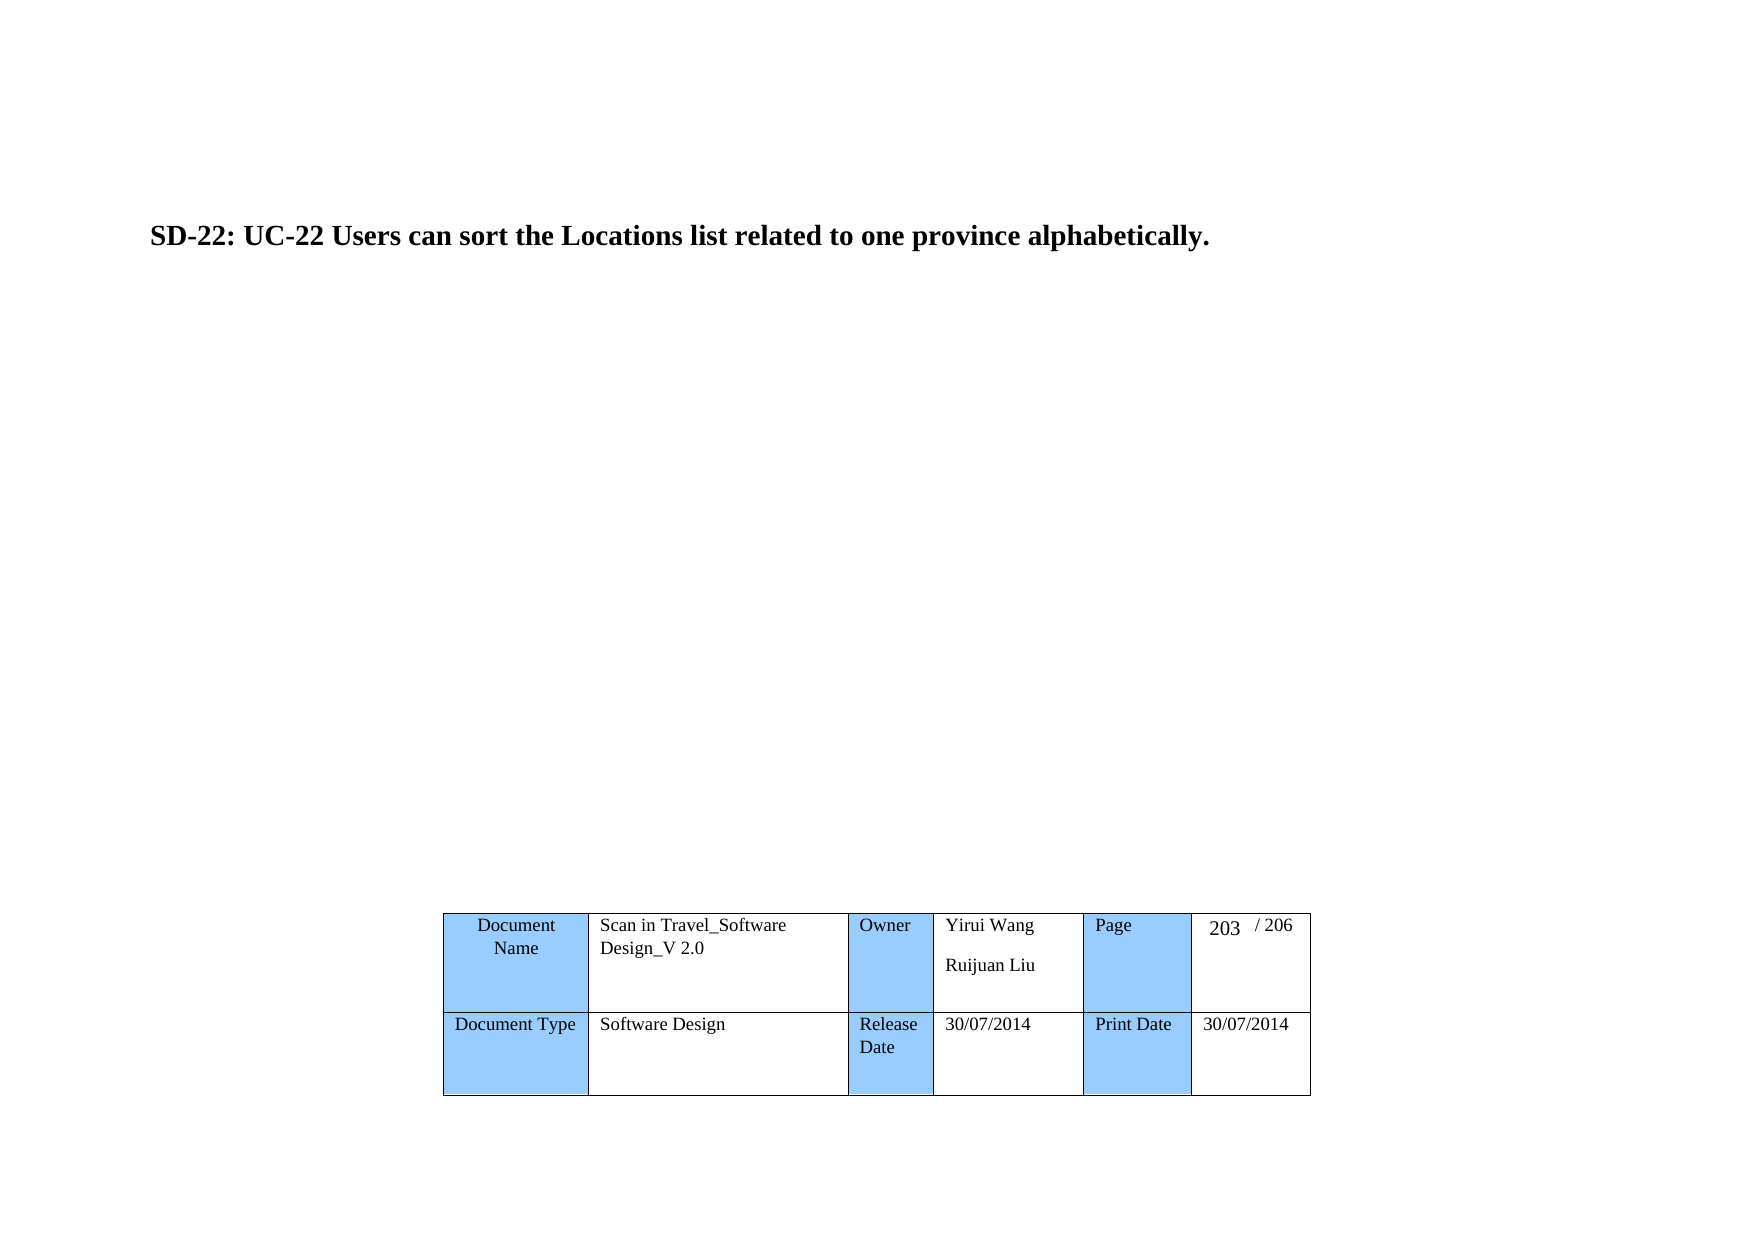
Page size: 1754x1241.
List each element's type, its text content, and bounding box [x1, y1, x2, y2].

text SD-22: UC-22 Users can sort the Locations list related to one province alphabetically. [150, 201, 1604, 268]
